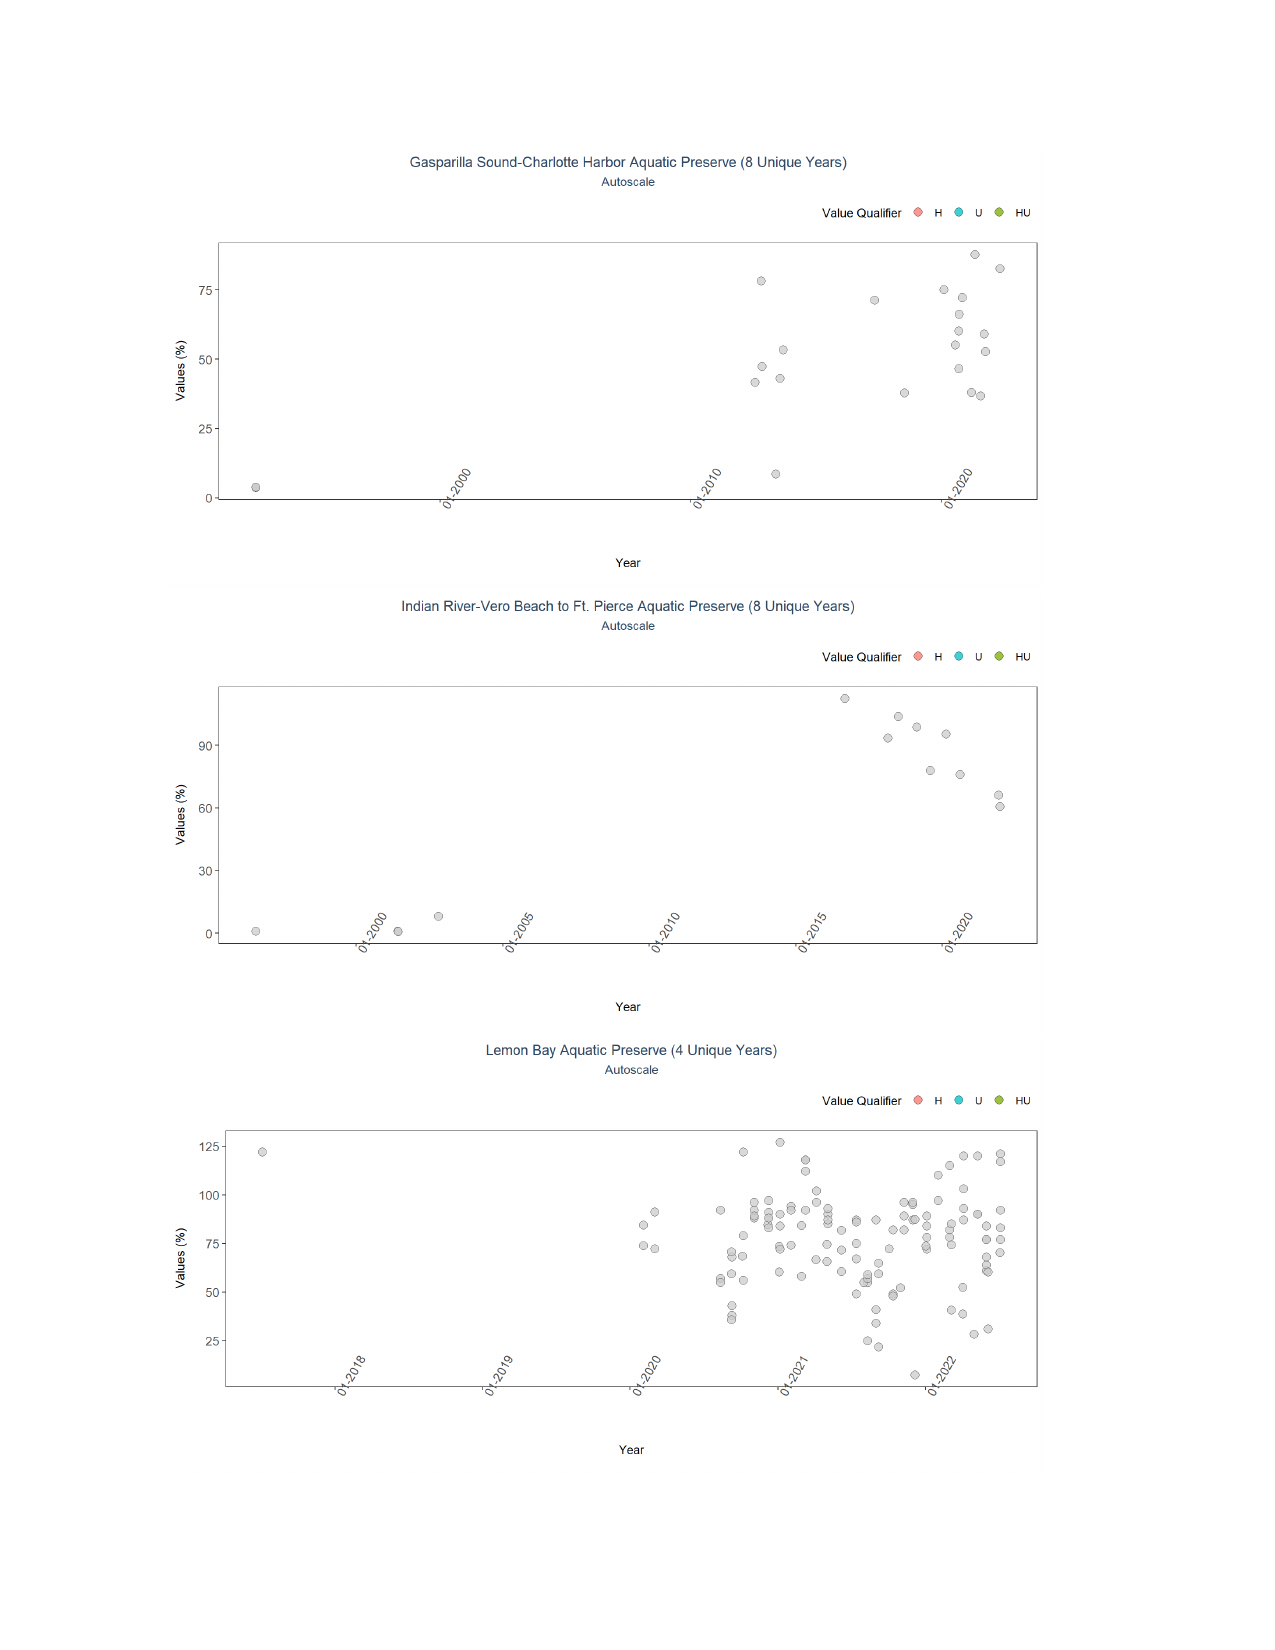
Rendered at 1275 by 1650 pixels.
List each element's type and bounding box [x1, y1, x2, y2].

picture [168, 593, 1044, 1032]
picture [168, 1037, 1044, 1475]
picture [168, 150, 1044, 588]
